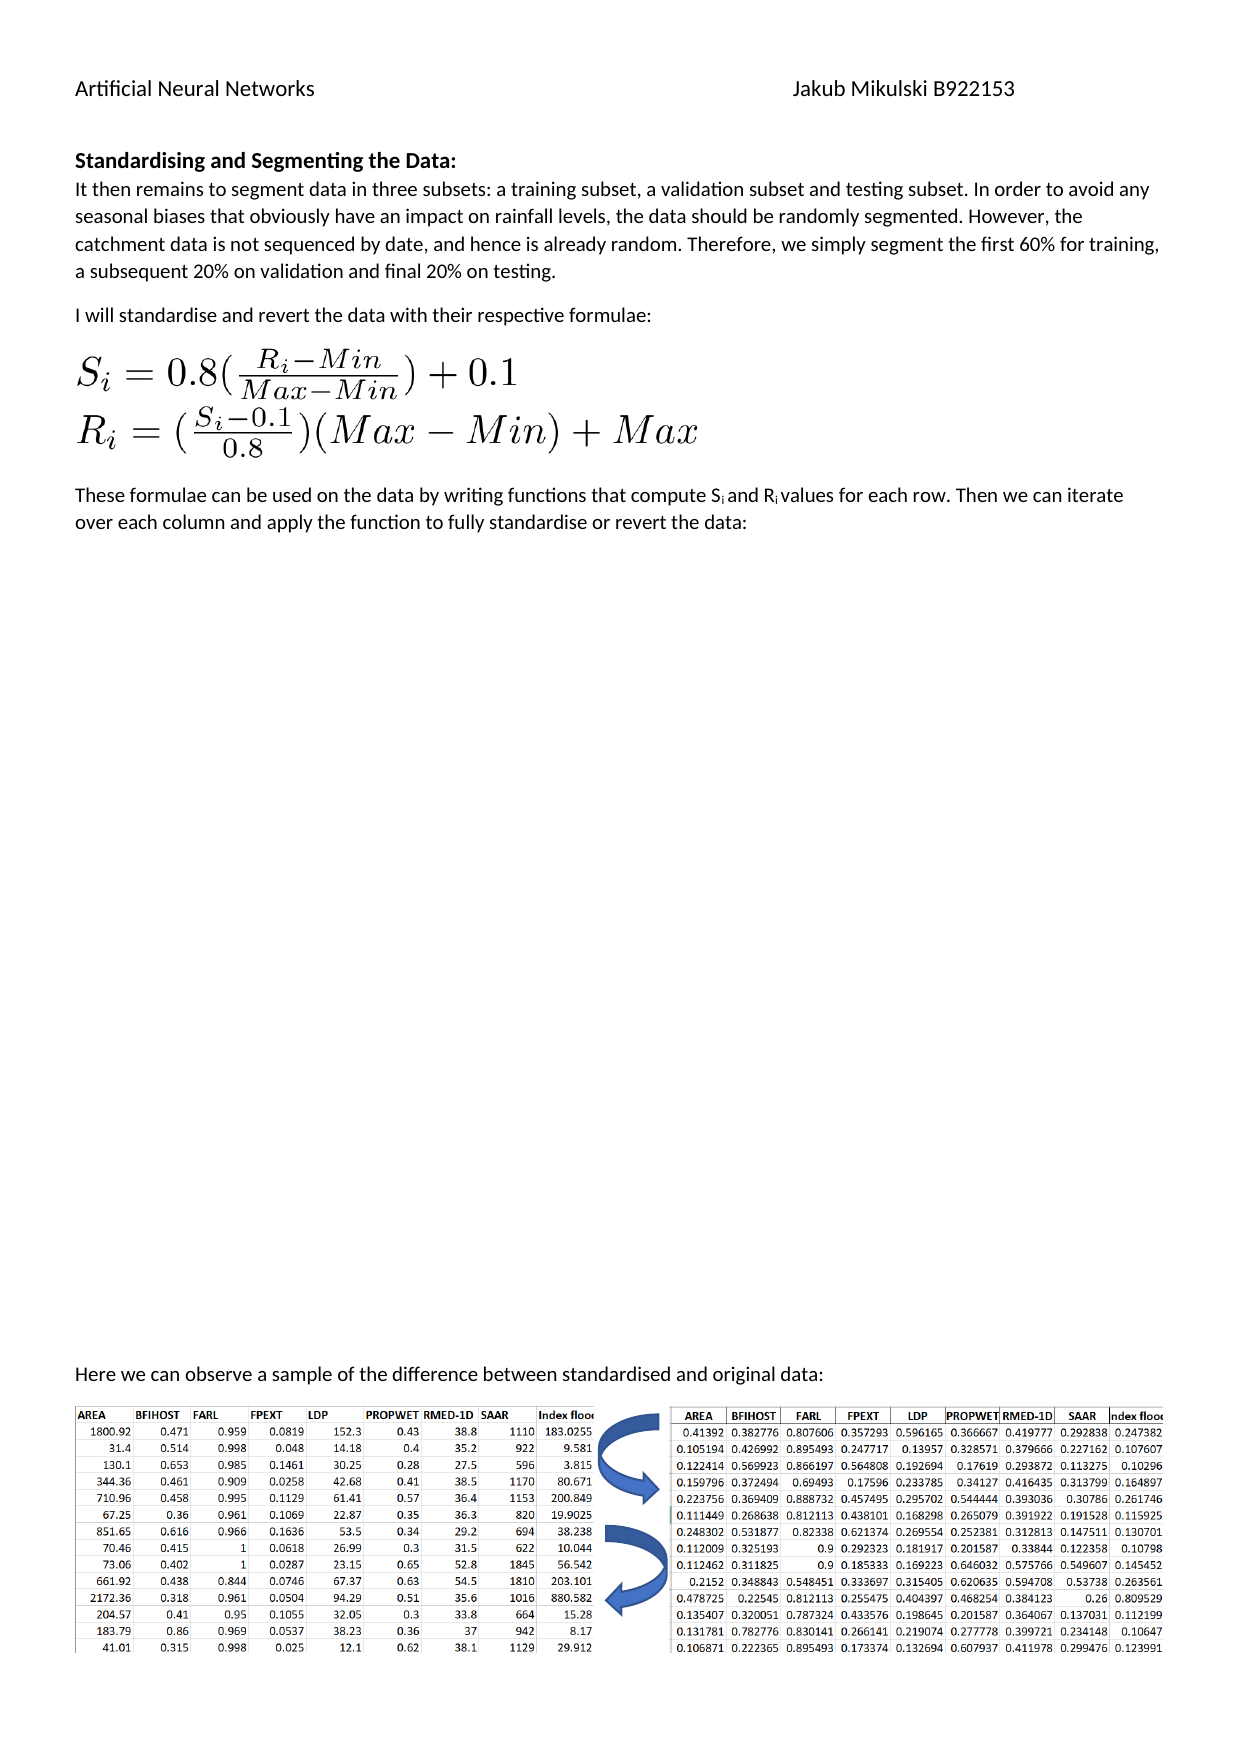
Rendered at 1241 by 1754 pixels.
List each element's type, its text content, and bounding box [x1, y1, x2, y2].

text Standardising and Segmenting the Data: [75, 146, 1165, 174]
text It then remains to segment data in three subsets: a training subset, a validation subset and testing subset. In order to avoid any seasonal biases that obviously have an impact on rainfall levels, the data should be randomly segmented. However, the catchment data is not sequenced by date, and hence is already random. Therefore, we simply segment the first 60% for training, a subsequent 20% on validation and final 20% on testing. [75, 176, 1165, 284]
picture [669, 1406, 1163, 1653]
text Here we can observe a sample of the difference between standardised and original data: [75, 1361, 1165, 1386]
text I will standardise and revert the data with their respective formulae: [75, 302, 1165, 328]
picture [75, 1406, 593, 1653]
picture [75, 346, 718, 464]
text These formulae can be used on the data by writing functions that compute Si and Ri values for each row. Then we can iterate over each column and apply the function to fully standardise or revert the data: [75, 482, 1165, 535]
